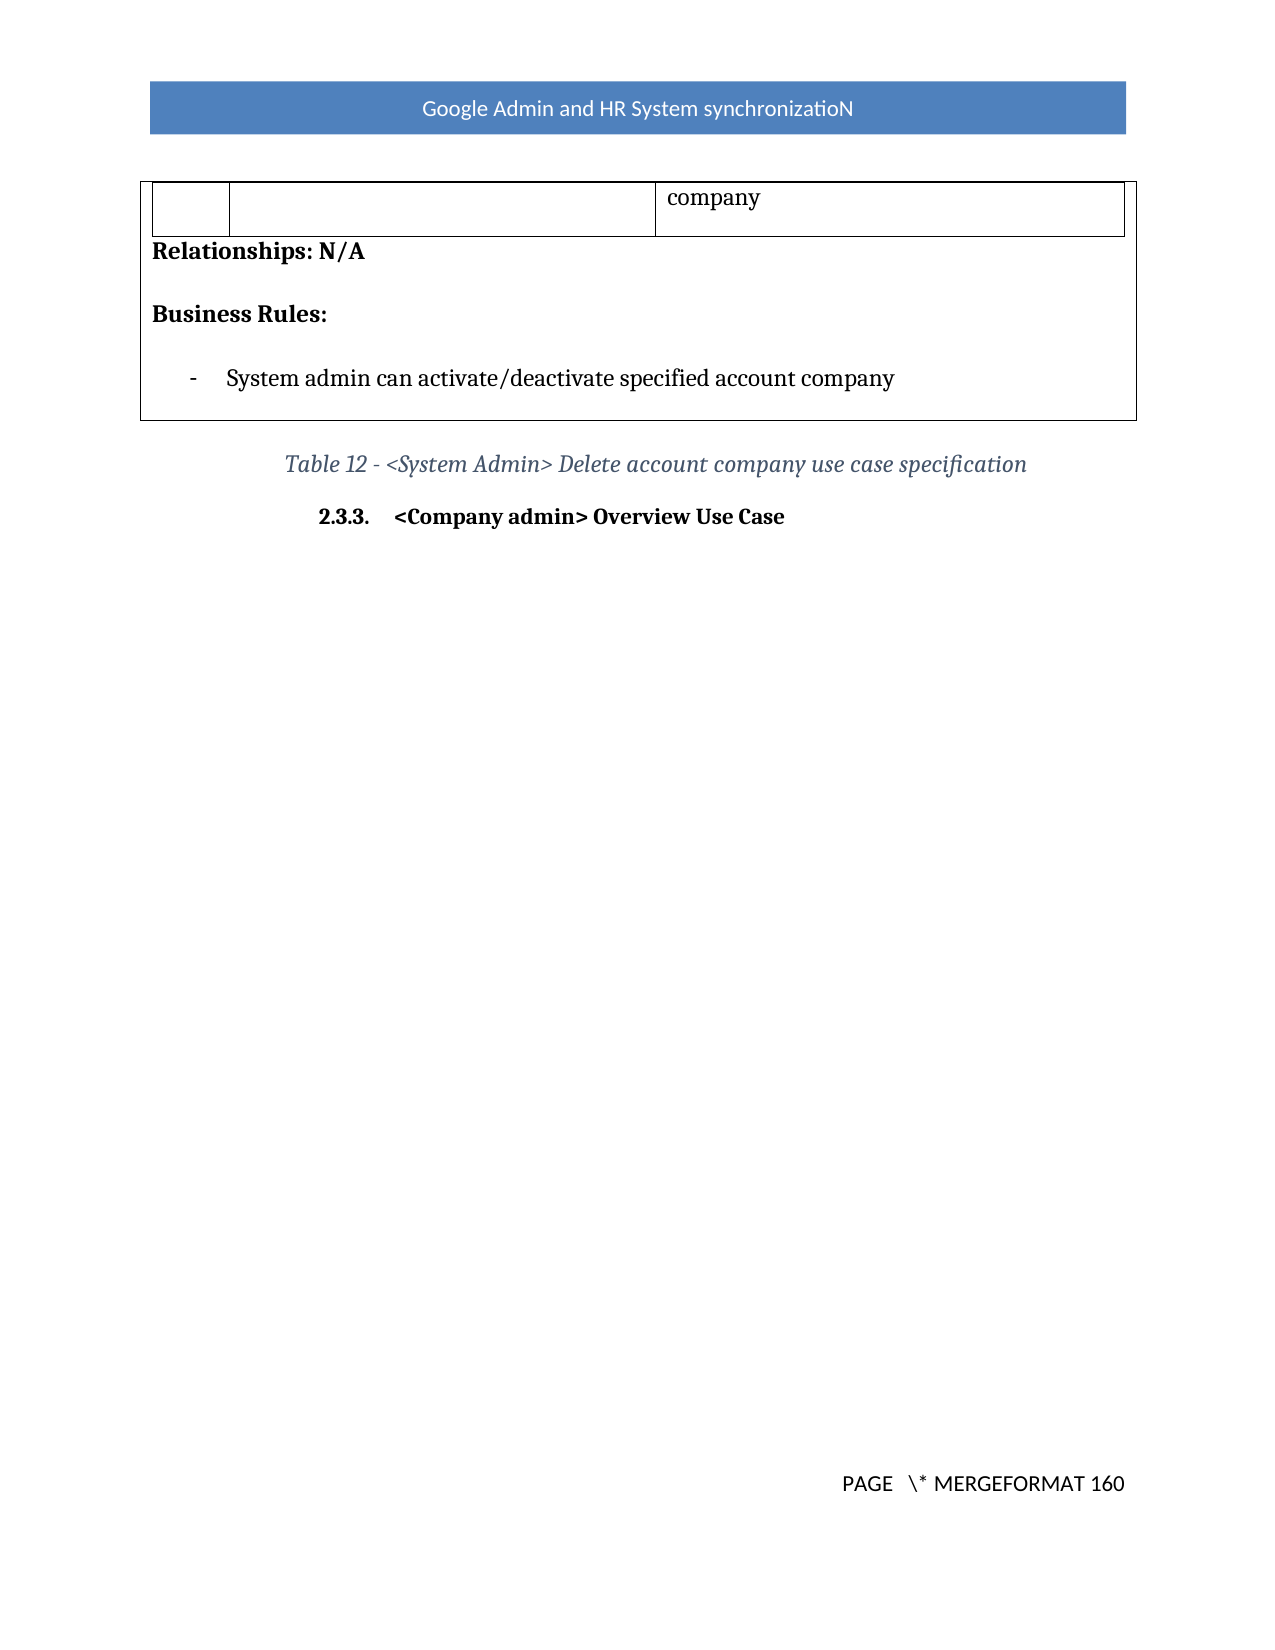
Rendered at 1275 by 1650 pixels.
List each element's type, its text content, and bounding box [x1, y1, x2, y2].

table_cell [141, 182, 1136, 419]
text Table 12 - <System Admin> Delete account company use case specification [187, 450, 1125, 478]
subtitle <Company admin> Overview Use Case [319, 504, 1125, 530]
